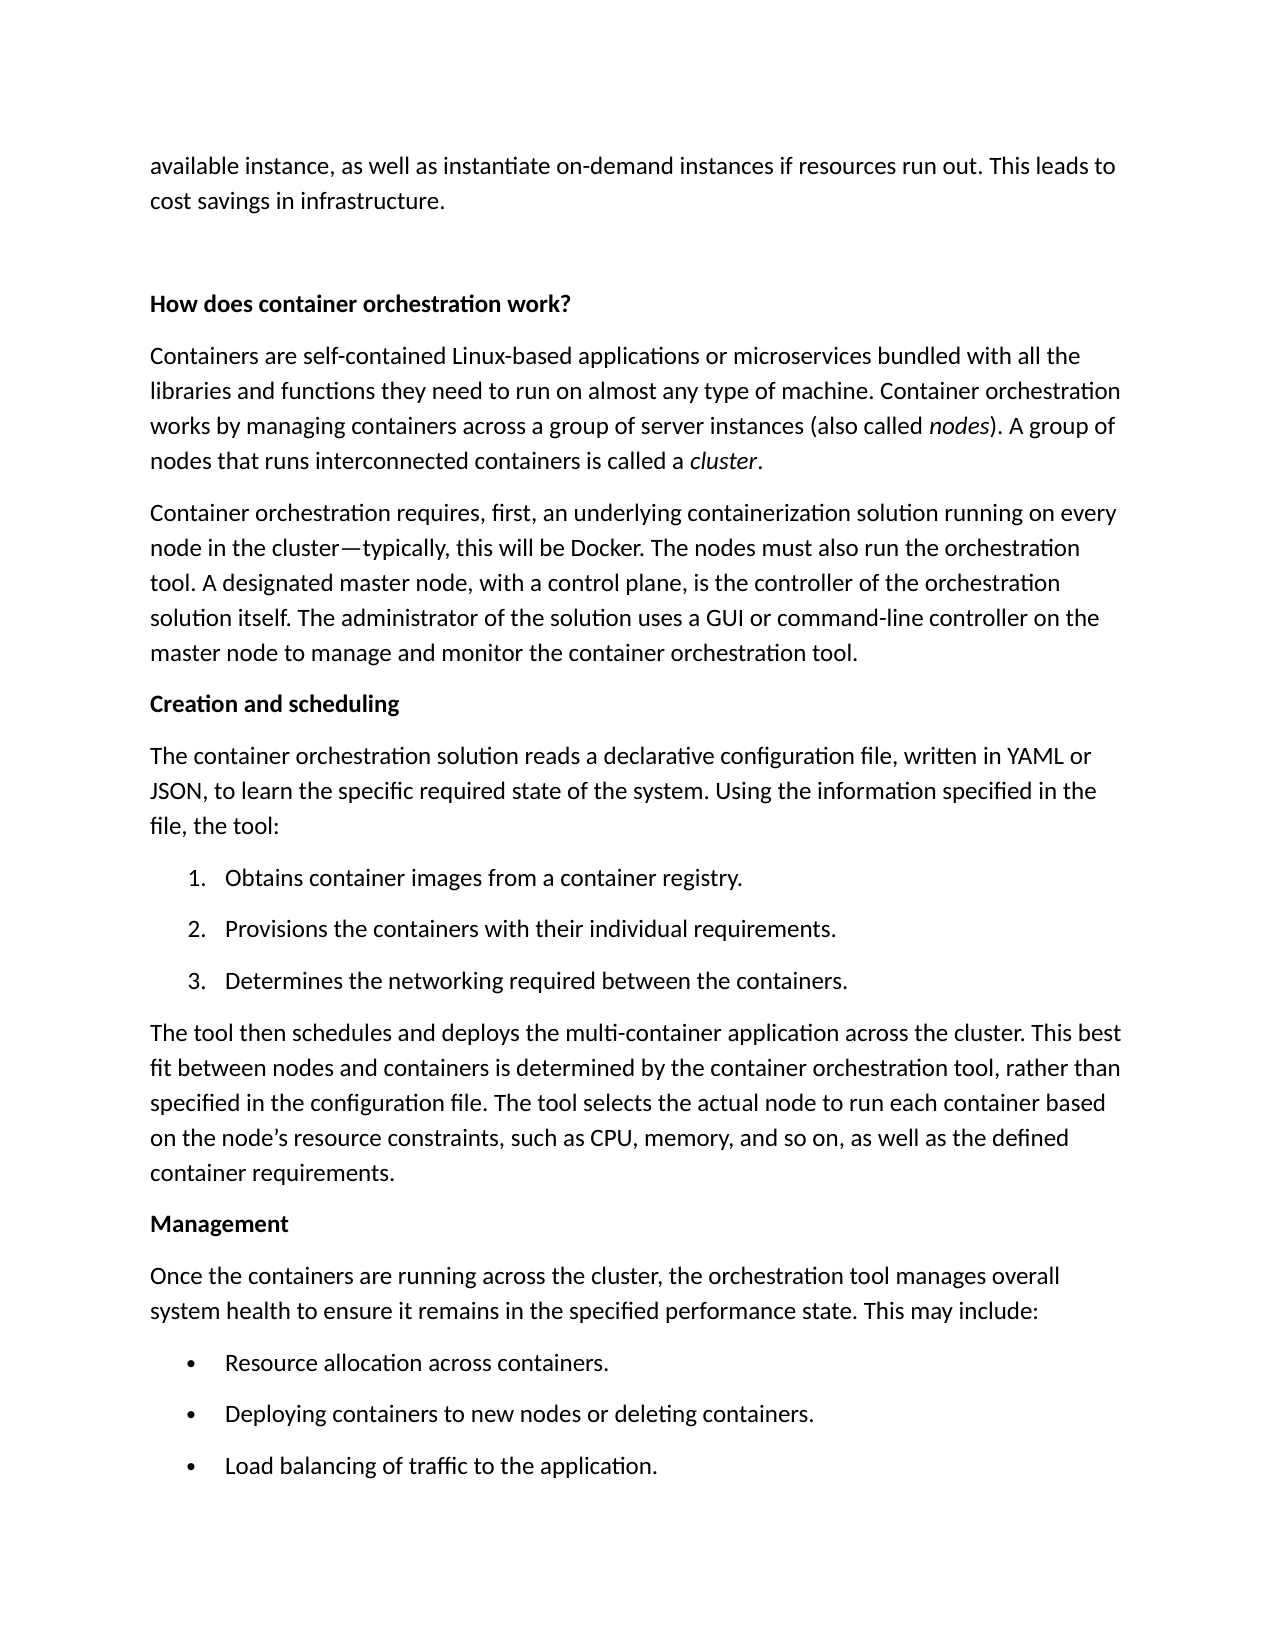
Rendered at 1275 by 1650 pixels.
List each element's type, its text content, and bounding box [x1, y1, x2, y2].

list Load balancing of traffic to the application. [187, 1450, 1125, 1481]
list Determines the networking required between the containers. [187, 965, 1125, 996]
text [150, 150, 1125, 216]
list Obtains container images from a container registry. [187, 862, 1125, 892]
list Provisions the containers with their individual requirements. [187, 913, 1125, 944]
text Container orchestration requires, first, an underlying containerization solution running on every node in the cluster—typically, this will be Docker. The nodes must also run the orchestration tool. A designated master node, with a control plane, is the controller of the orchestration solution itself. The administrator of the solution uses a GUI or command-line controller on the master node to manage and monitor the container orchestration tool. [150, 497, 1125, 667]
text How does container orchestration work? [150, 288, 1125, 319]
text Creation and scheduling [150, 688, 1125, 719]
text The tool then schedules and deploys the multi-container application across the cluster. This best fit between nodes and containers is determined by the container orchestration tool, rather than specified in the configuration file. The tool selects the actual node to run each container based on the node’s resource constraints, such as CPU, memory, and so on, as well as the defined container requirements. [150, 1017, 1125, 1187]
text The container orchestration solution reads a declarative configuration file, written in YAML or JSON, to learn the specific required state of the system. Using the information specified in the file, the tool: [150, 740, 1125, 841]
text Containers are self-contained Linux-based applications or microservices bundled with all the libraries and functions they need to run on almost any type of machine. Container orchestration works by managing containers across a group of server instances (also called nodes). A group of nodes that runs interconnected containers is called a cluster. [150, 340, 1125, 476]
list Resource allocation across containers. [187, 1347, 1125, 1377]
text Management [150, 1208, 1125, 1239]
list Deploying containers to new nodes or deleting containers. [187, 1398, 1125, 1429]
text Once the containers are running across the cluster, the orchestration tool manages overall system health to ensure it remains in the specified performance state. This may include: [150, 1260, 1125, 1326]
